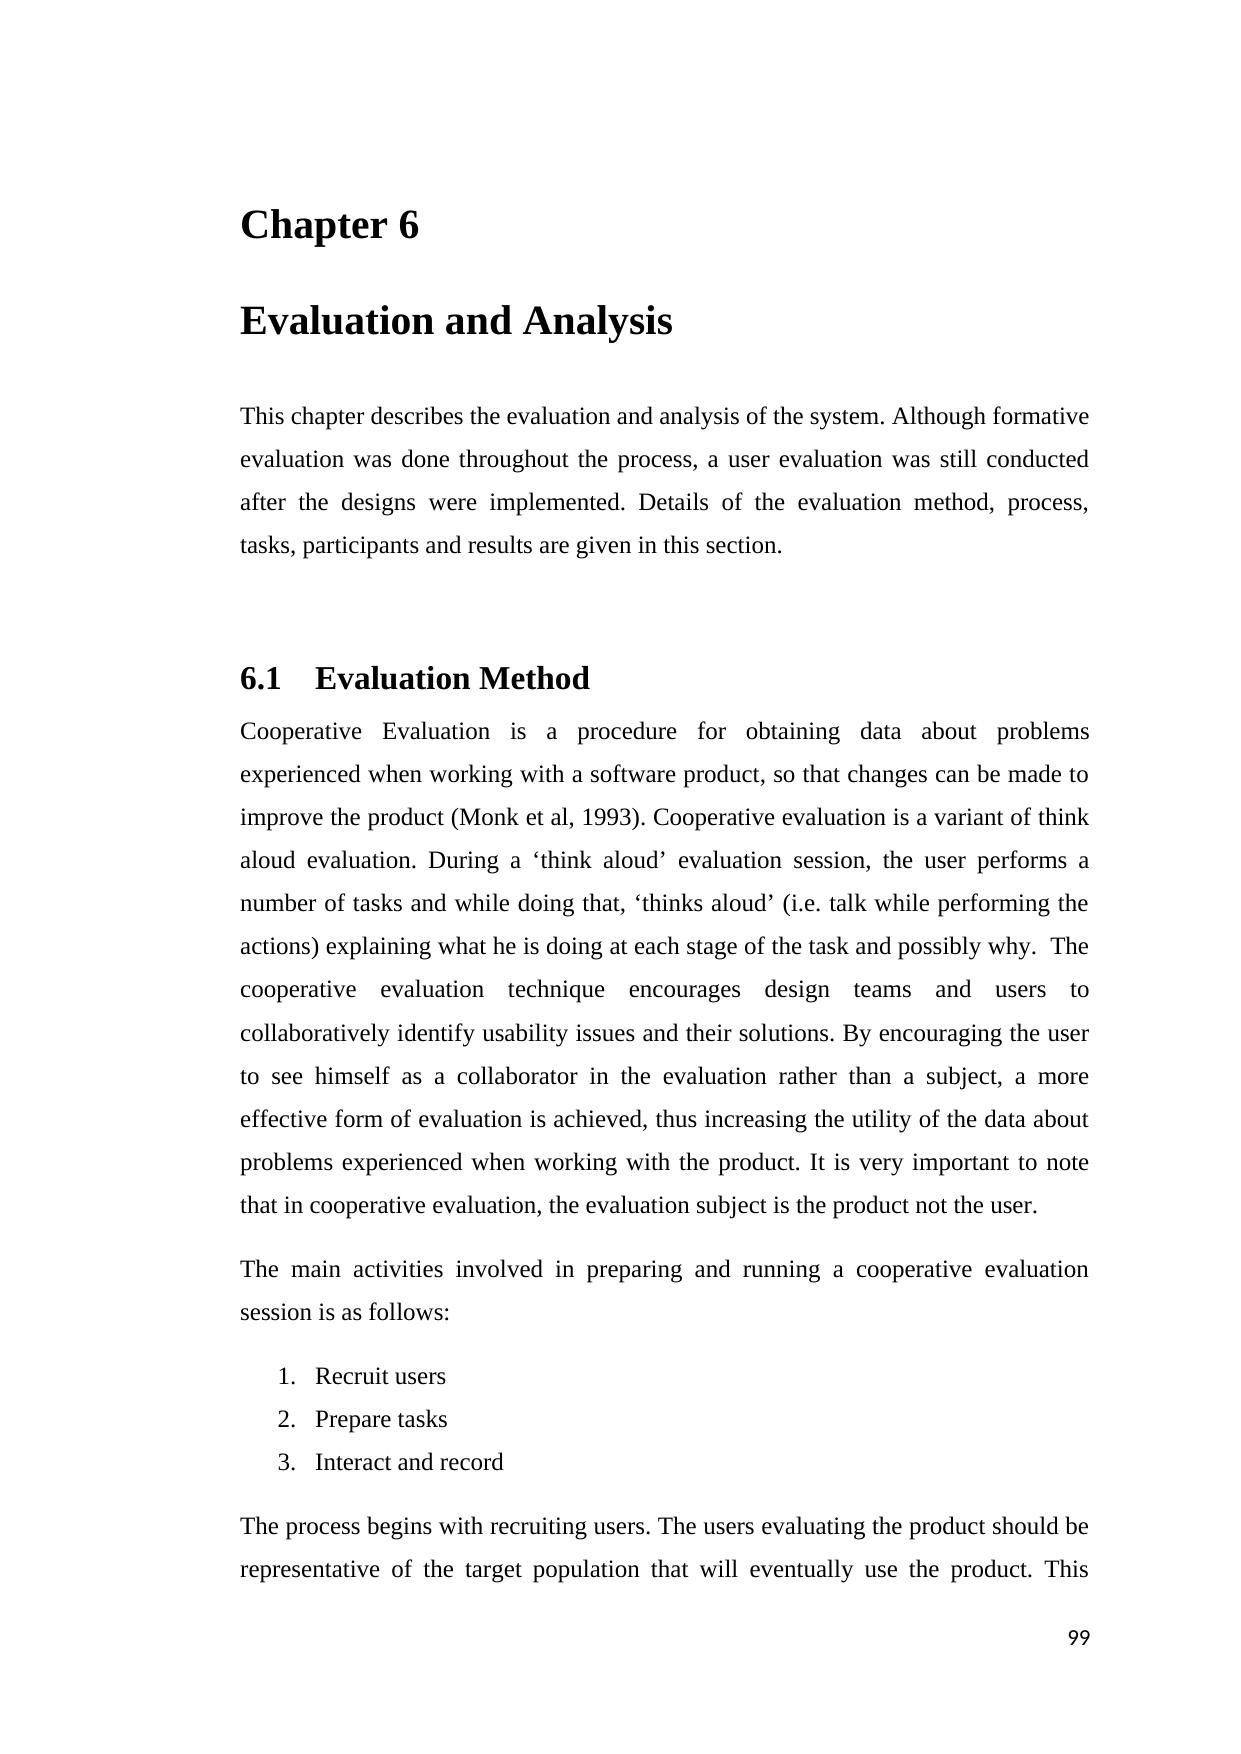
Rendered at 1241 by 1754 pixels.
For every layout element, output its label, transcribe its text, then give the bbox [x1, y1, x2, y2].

subtitle 6.1 Evaluation Method [240, 658, 1090, 697]
text Cooperative Evaluation is a procedure for obtaining data about problems experienced when working with a software product, so that changes can be made to improve the product (Monk et al, 1993). Cooperative evaluation is a variant of think aloud evaluation. During a ‘think aloud’ evaluation session, the user performs a number of tasks and while doing that, ‘thinks aloud’ (i.e. talk while performing the actions) explaining what he is doing at each stage of the task and possibly why. The cooperative evaluation technique encourages design teams and users to collaboratively identify usability issues and their solutions. By encouraging the user to see himself as a collaborator in the evaluation rather than a subject, a more effective form of evaluation is achieved, thus increasing the utility of the data about problems experienced when working with the product. It is very important to note that in cooperative evaluation, the evaluation subject is the product not the user. [240, 716, 1090, 1219]
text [240, 1511, 1090, 1583]
list Interact and record [277, 1447, 1090, 1476]
subtitle Evaluation and Analysis [240, 200, 1090, 344]
text The main activities involved in preparing and running a cooperative evaluation session is as follows: [240, 1254, 1090, 1326]
list Prepare tasks [277, 1404, 1090, 1433]
list Recruit users [277, 1361, 1090, 1390]
text This chapter describes the evaluation and analysis of the system. Although formative evaluation was done throughout the process, a user evaluation was still conducted after the designs were implemented. Details of the evaluation method, process, tasks, participants and results are given in this section. [240, 401, 1090, 559]
